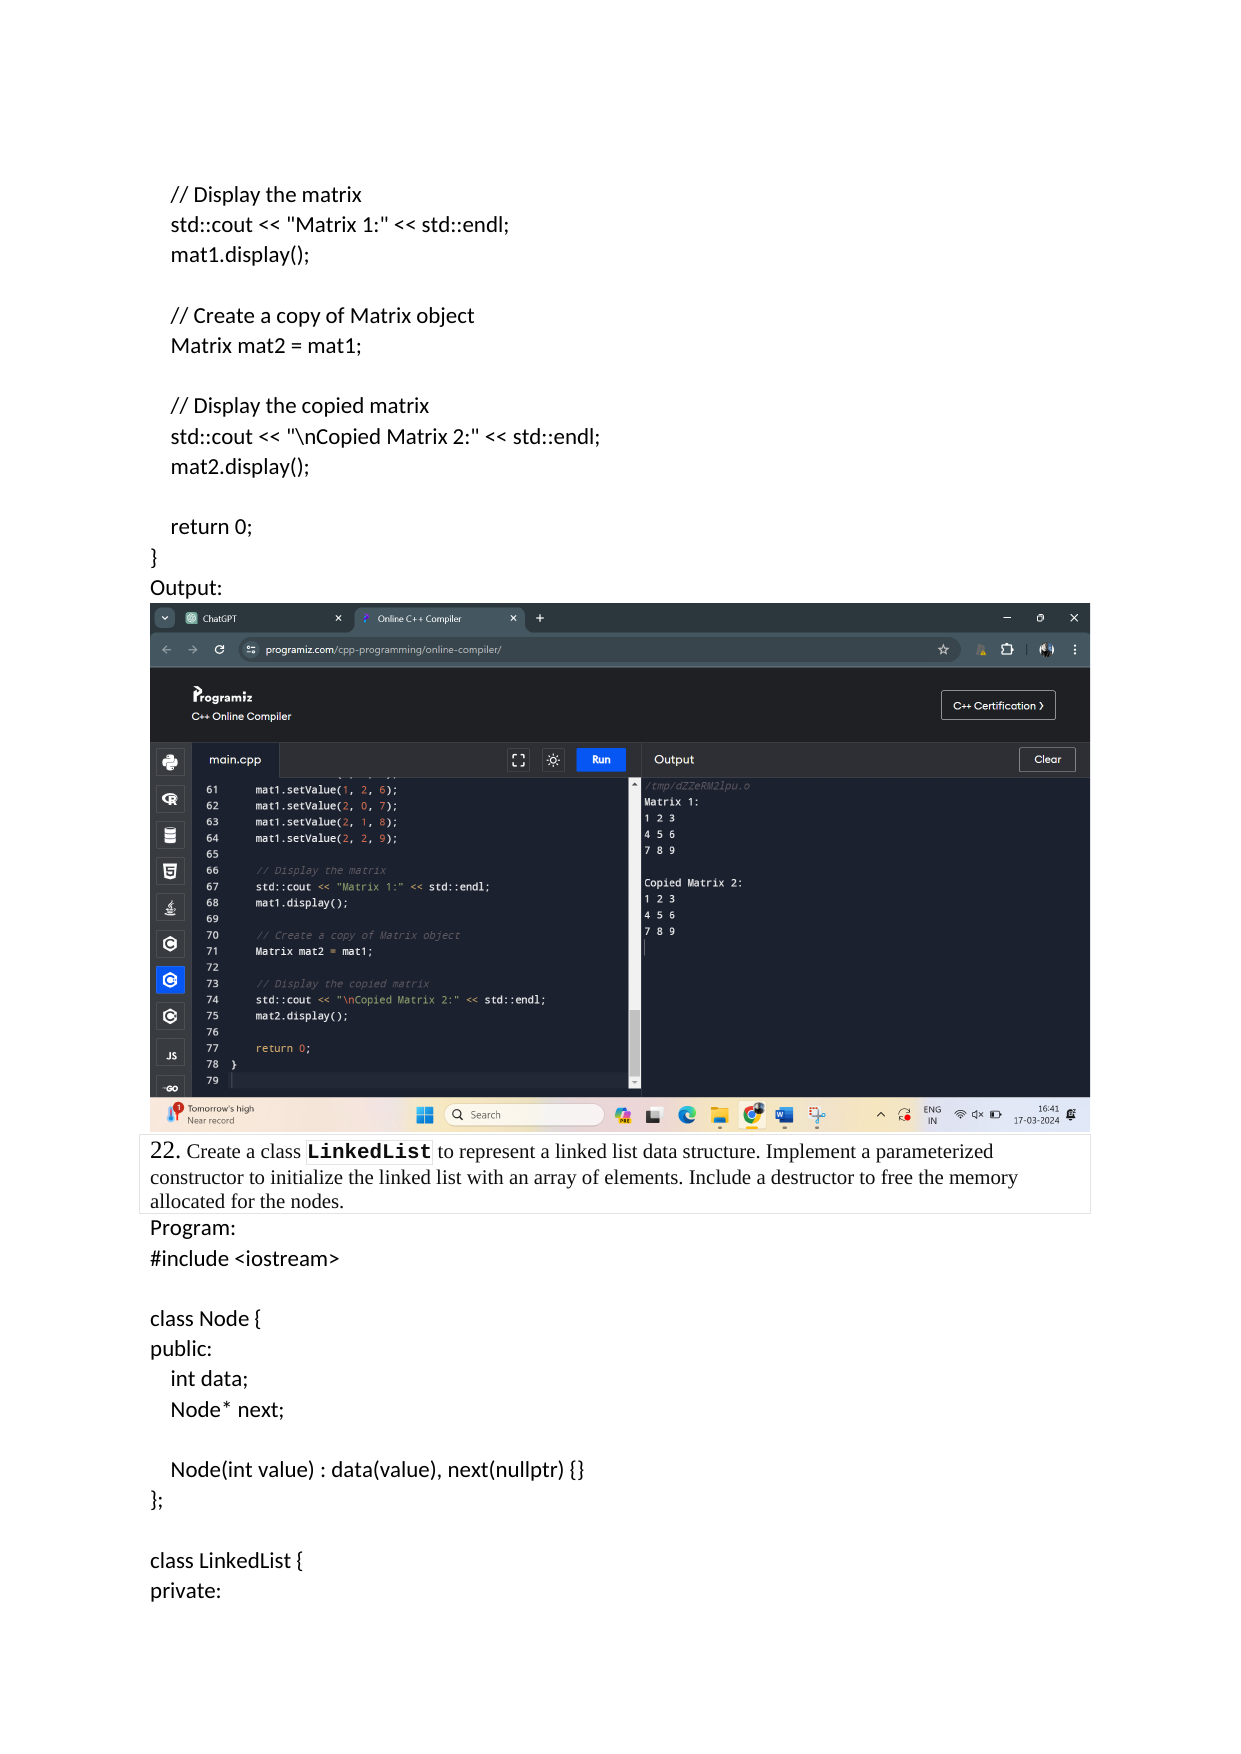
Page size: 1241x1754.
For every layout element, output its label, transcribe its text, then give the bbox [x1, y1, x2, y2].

text mat1.display(); [150, 241, 1090, 269]
text Output: [150, 573, 1090, 601]
picture [150, 603, 1091, 1132]
text } [150, 543, 1090, 571]
text public: [150, 1334, 1090, 1362]
text private: [150, 1576, 1090, 1604]
text // Create a copy of Matrix object [150, 301, 1090, 329]
text // Display the matrix [150, 180, 1090, 208]
text Matrix mat2 = mat1; [150, 331, 1090, 359]
text return 0; [150, 512, 1090, 541]
text 22. Create a class LinkedList to represent a linked list data structure. Implement a parameterized constructor to initialize the linked list with an array of elements. Include a destructor to free the memory allocated for the nodes. [140, 1135, 1090, 1213]
text // Display the copied matrix [150, 392, 1090, 420]
text mat2.display(); [150, 452, 1090, 480]
text }; [150, 1485, 1090, 1513]
text class Node { [150, 1304, 1090, 1332]
text std::cout << "\nCopied Matrix 2:" << std::endl; [150, 422, 1090, 450]
text Node* next; [150, 1395, 1090, 1423]
text Program: [150, 1214, 1090, 1241]
text Node(int value) : data(value), next(nullptr) {} [150, 1455, 1090, 1483]
text std::cout << "Matrix 1:" << std::endl; [150, 210, 1090, 238]
text int data; [150, 1364, 1090, 1392]
text class LinkedList { [150, 1546, 1090, 1574]
text #include <iostream> [150, 1244, 1090, 1272]
